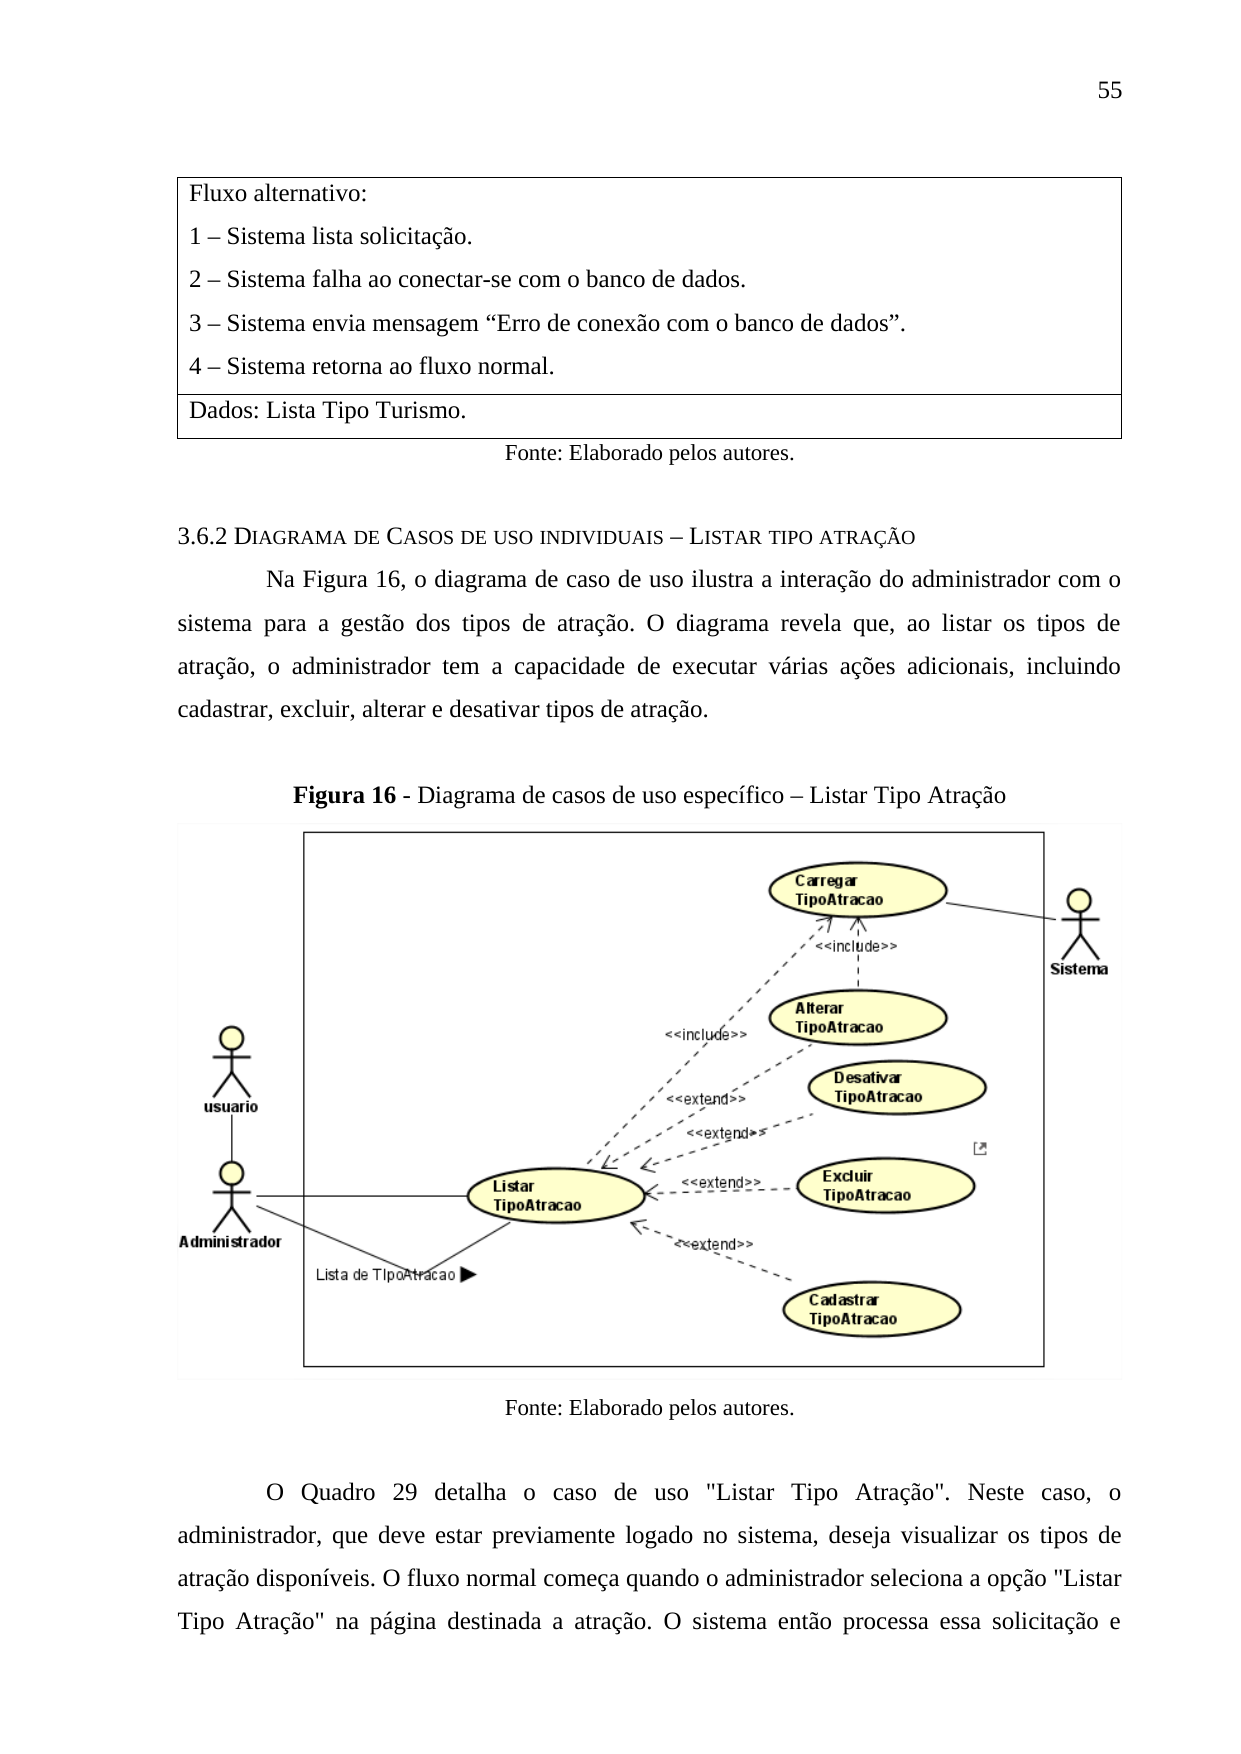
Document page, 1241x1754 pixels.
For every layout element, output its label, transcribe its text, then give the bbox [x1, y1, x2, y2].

text Na Figura 16, o diagrama de caso de uso ilustra a interação do administrador com o sistema para a gestão dos tipos de atração. O diagrama revela que, ao listar os tipos de atração, o administrador tem a capacidade de executar várias ações adicionais, incluindo cadastrar, excluir, alterar e desativar tipos de atração. [177, 564, 1122, 723]
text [177, 1477, 1122, 1635]
table_cell Fluxo alternativo: 1 – Sistema lista solicitação. 2 – Sistema falha ao conectar-se com o banco de dados. 3 – Sistema envia mensagem “Erro de conexão com o banco de dados”. 4 – Sistema retorna ao fluxo normal. [178, 178, 1121, 394]
text Fonte: Elaborado pelos autores. [177, 439, 1122, 465]
picture [177, 823, 1123, 1380]
text Fonte: Elaborado pelos autores. [177, 1394, 1122, 1420]
subtitle 3.6.2 Diagrama de Casos de uso individuais – Listar tipo atração [177, 521, 1122, 550]
table_cell Dados: Lista Tipo Turismo. [178, 395, 1121, 438]
